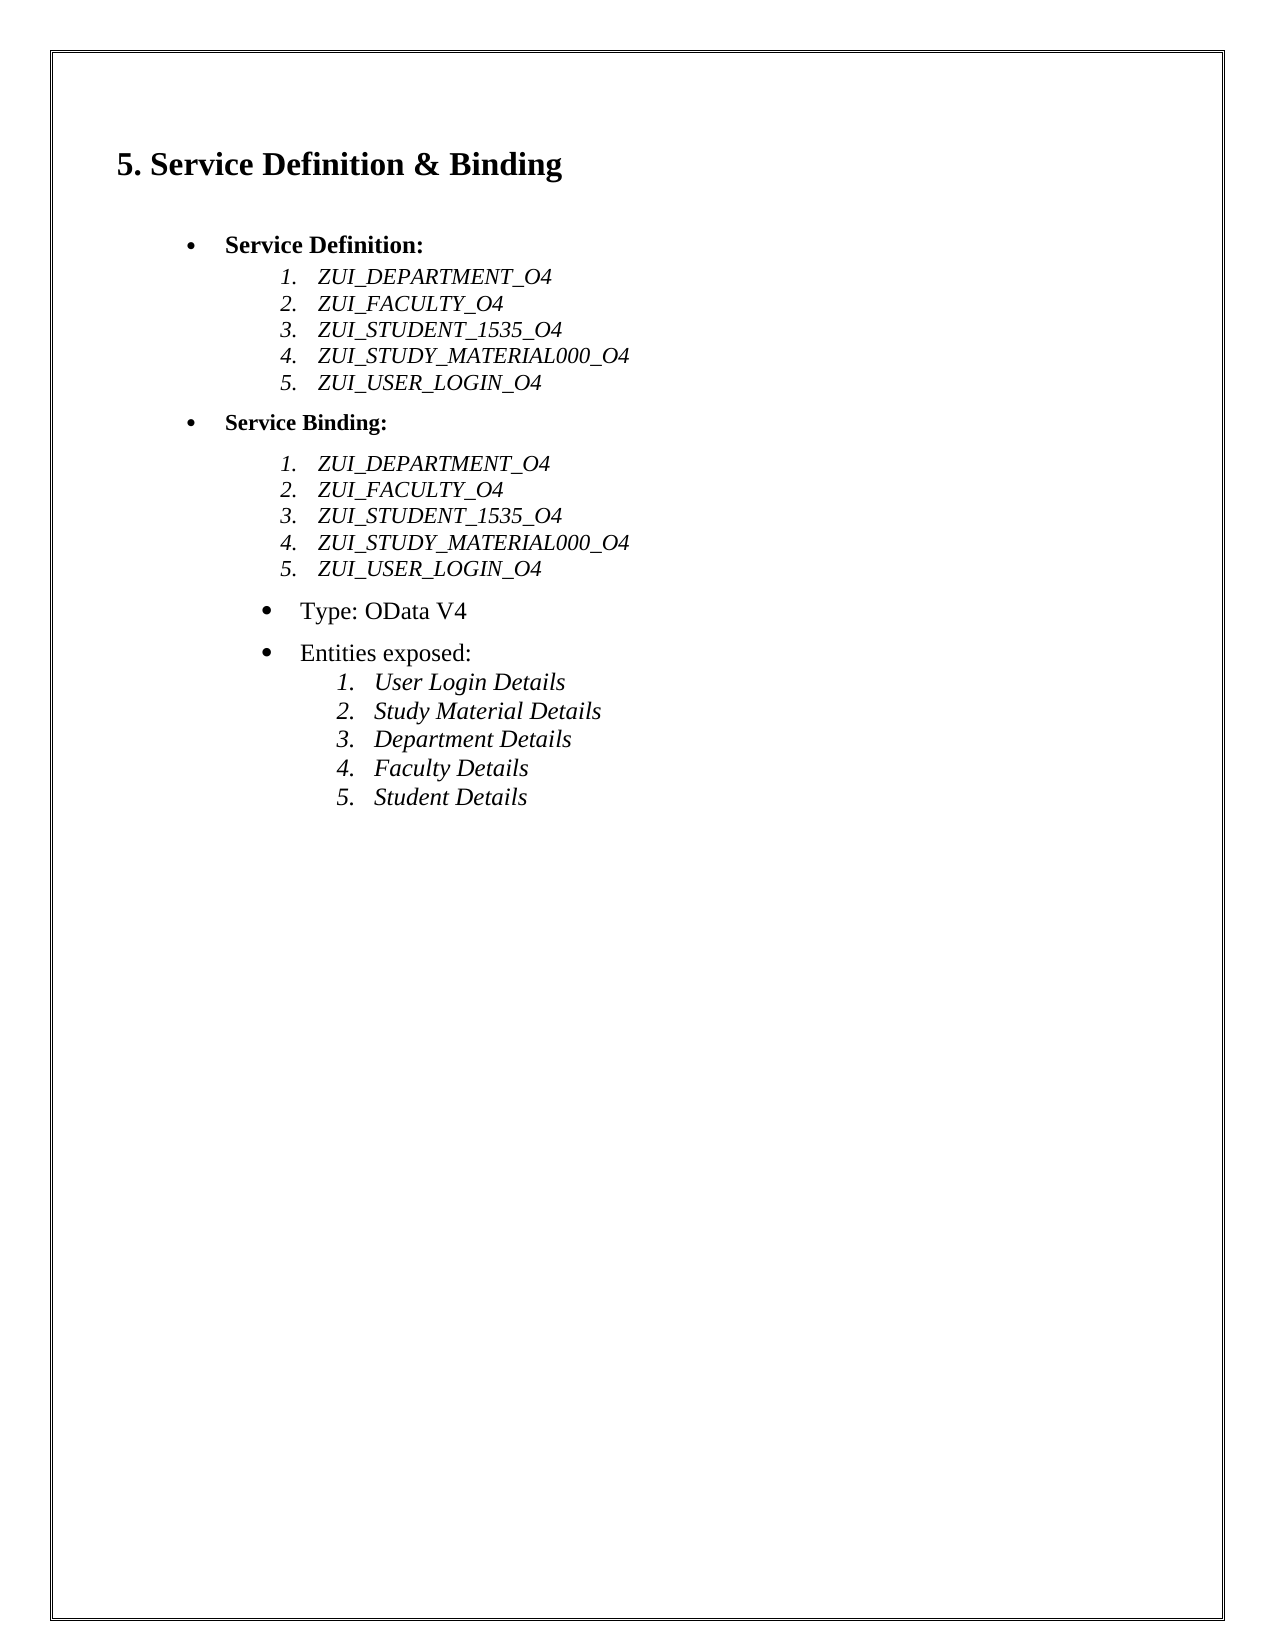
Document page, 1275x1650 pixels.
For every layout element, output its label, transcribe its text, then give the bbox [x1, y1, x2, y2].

list ZUI_DEPARTMENT_O4 [280, 263, 1137, 289]
list User Login Details [336, 667, 1137, 696]
list Entities exposed: [262, 638, 1137, 667]
list Service Definition: [187, 230, 1137, 259]
list ZUI_USER_LOGIN_O4 [280, 555, 1137, 582]
list ZUI_FACULTY_O4 [280, 289, 1137, 316]
list Study Material Details [336, 696, 1137, 724]
subtitle Service Definition & Binding [117, 144, 1137, 182]
list ZUI_STUDENT_1535_O4 [280, 503, 1137, 529]
list ZUI_STUDY_MATERIAL000_O4 [280, 529, 1137, 555]
list ZUI_STUDY_MATERIAL000_O4 [280, 342, 1137, 369]
list Department Details [336, 724, 1137, 753]
list ZUI_STUDENT_1535_O4 [280, 316, 1137, 342]
list ZUI_FACULTY_O4 [280, 476, 1137, 503]
list ZUI_DEPARTMENT_O4 [280, 450, 1137, 476]
list Student Details [336, 782, 1137, 811]
list Service Binding: [187, 409, 1137, 436]
list Faculty Details [336, 753, 1137, 782]
list Type: OData V4 [262, 596, 1137, 625]
list ZUI_USER_LOGIN_O4 [280, 369, 1137, 395]
